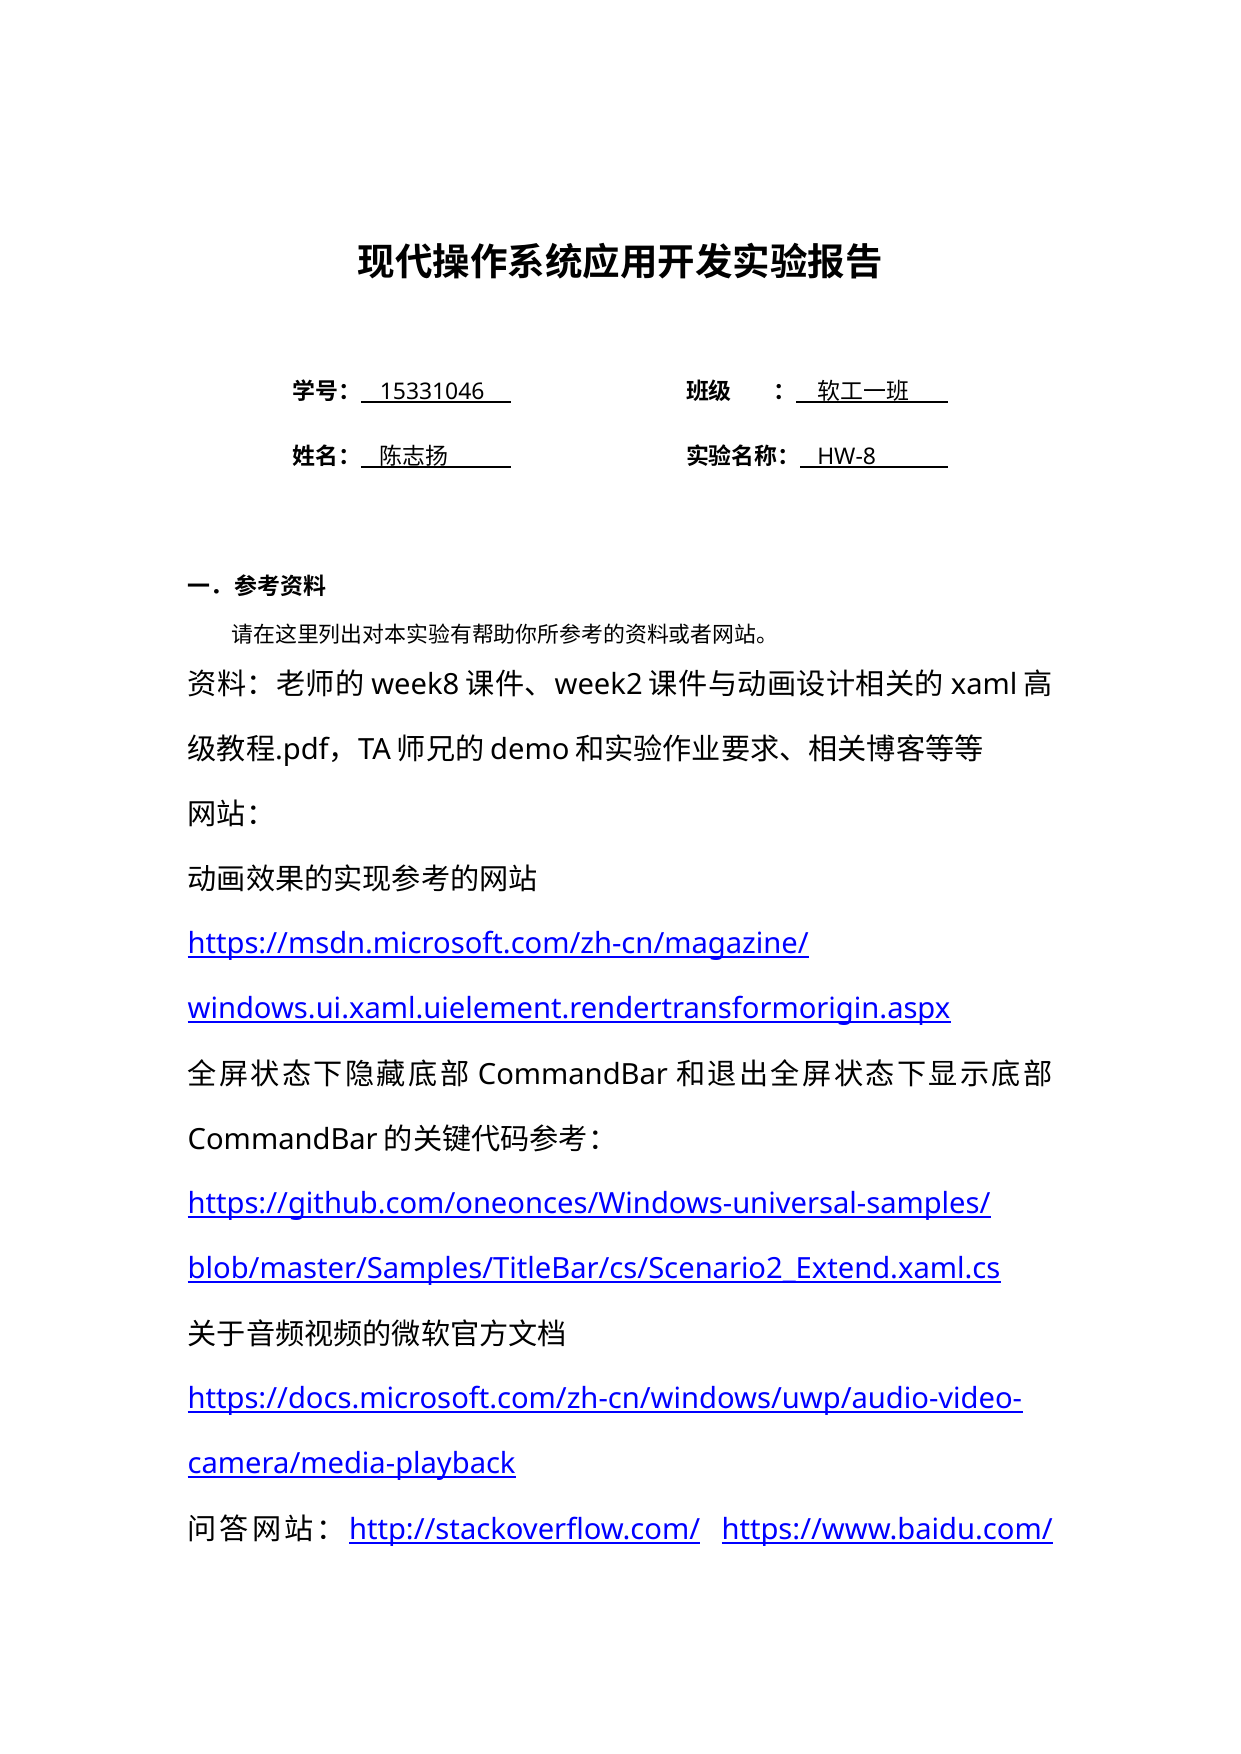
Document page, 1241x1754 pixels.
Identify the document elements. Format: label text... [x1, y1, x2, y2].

text 姓名： 陈志扬 实验名称： HW-8 [187, 422, 1053, 487]
text 网站： [187, 779, 1053, 844]
list 参考资料 [187, 552, 1053, 617]
text 现代操作系统应用开发实验报告 [187, 227, 1053, 292]
text https://docs.microsoft.com/zh-cn/windows/uwp/audio-video-camera/media-playback [187, 1364, 1053, 1494]
text https://msdn.microsoft.com/zh-cn/magazine/windows.ui.xaml.uielement.rendertransformorigin.aspx [187, 909, 1053, 1039]
text 动画效果的实现参考的网站 [187, 844, 1053, 909]
text 关于音频视频的微软官方文档 [187, 1299, 1053, 1364]
text 请在这里列出对本实验有帮助你所参考的资料或者网站。 [187, 617, 1053, 649]
text 资料：老师的week8课件、week2课件与动画设计相关的xaml高级教程.pdf，TA师兄的demo和实验作业要求、相关博客等等 [187, 649, 1053, 779]
text https://github.com/oneonces/Windows-universal-samples/blob/master/Samples/TitleBar/cs/Scenario2_Extend.xaml.cs [187, 1169, 1053, 1299]
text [187, 1494, 1053, 1559]
text 学号： 15331046 班级 ： 软工一班 [187, 357, 1053, 422]
text 全屏状态下隐藏底部CommandBar和退出全屏状态下显示底部CommandBar的关键代码参考： [187, 1039, 1053, 1169]
